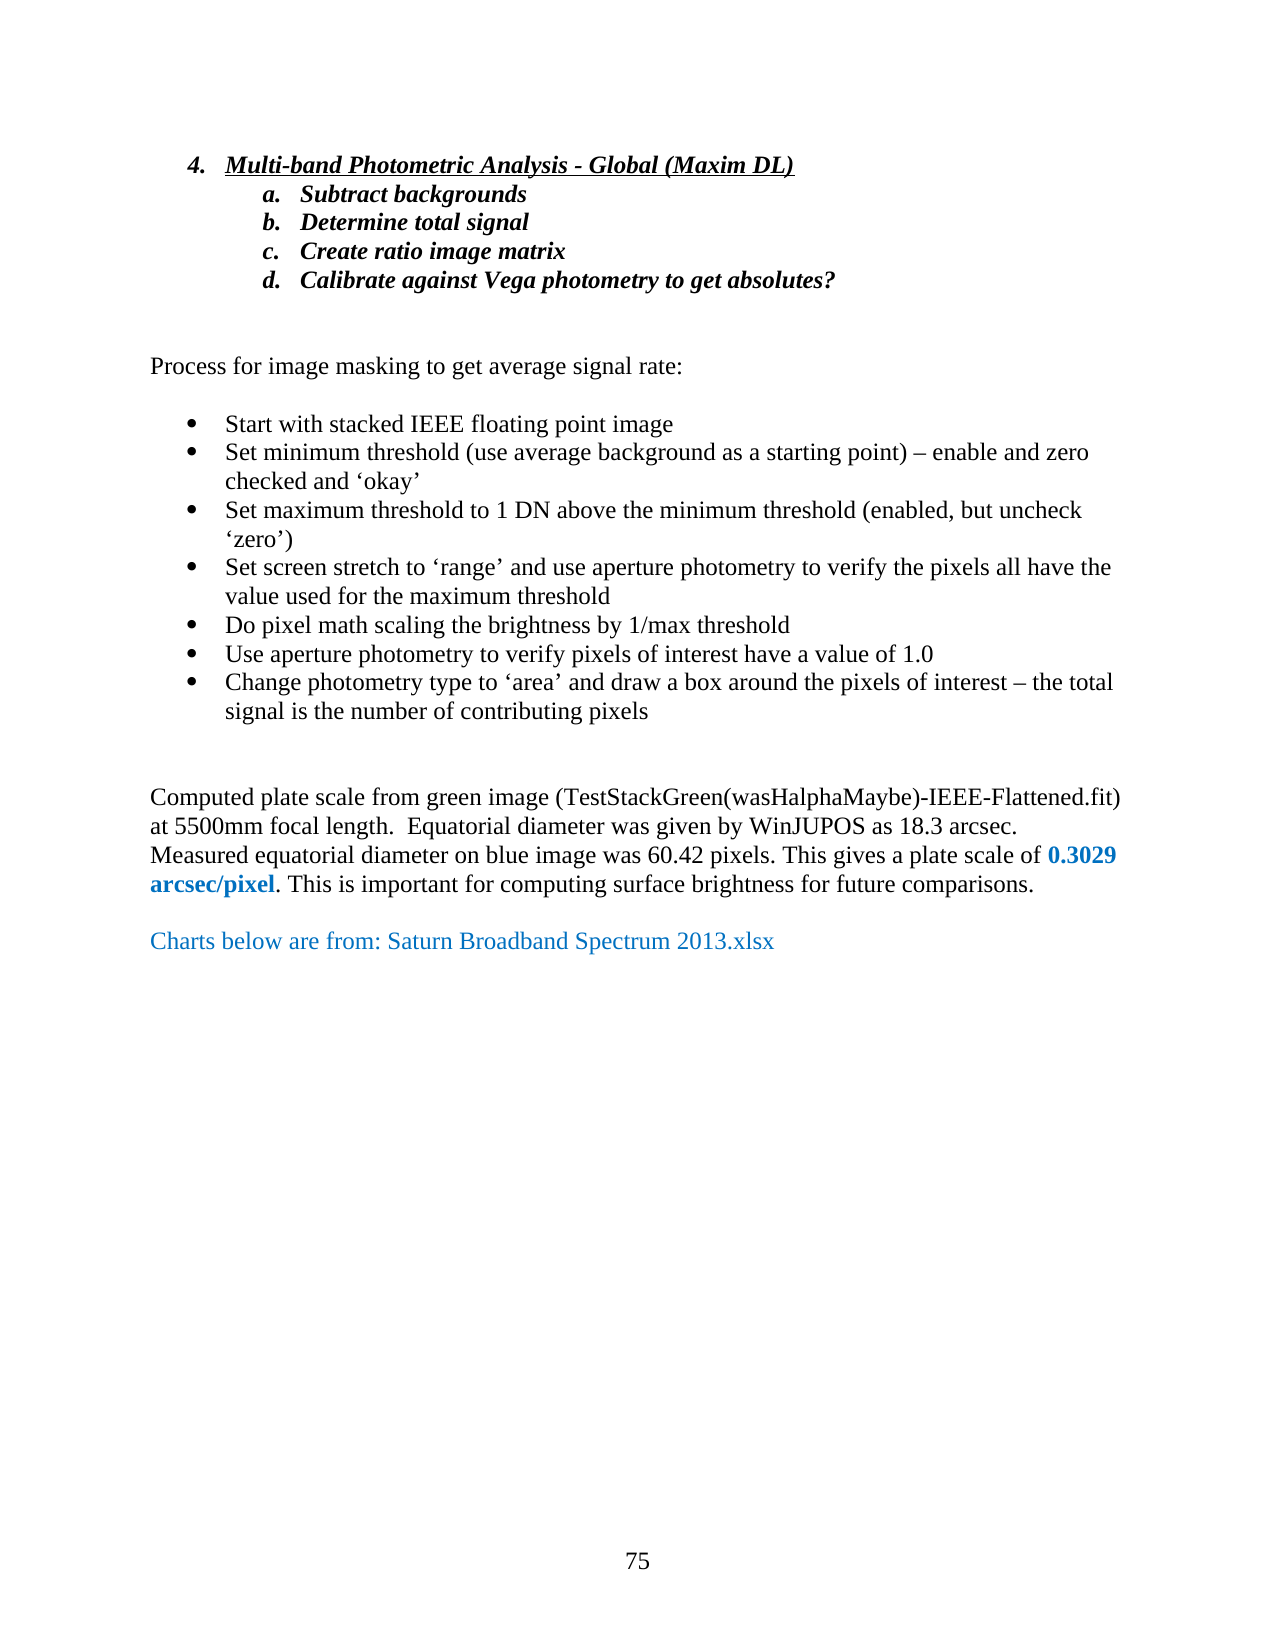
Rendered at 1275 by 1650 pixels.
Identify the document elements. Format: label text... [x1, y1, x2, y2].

text Charts below are from: Saturn Broadband Spectrum 2013.xlsx [150, 926, 1125, 955]
list Determine total signal [262, 207, 1125, 236]
list Use aperture photometry to verify pixels of interest have a value of 1.0 [187, 639, 1125, 667]
list Calibrate against Vega photometry to get absolutes? [262, 265, 1125, 294]
list Set maximum threshold to 1 DN above the minimum threshold (enabled, but uncheck ‘zero’) [187, 495, 1125, 552]
list Subtract backgrounds [262, 179, 1125, 207]
text Process for image masking to get average signal rate: [150, 351, 1125, 380]
list Do pixel math scaling the brightness by 1/max threshold [187, 610, 1125, 639]
list Set minimum threshold (use average background as a starting point) – enable and zero checked and ‘okay’ [187, 437, 1125, 495]
list Set screen stretch to ‘range’ and use aperture photometry to verify the pixels all have the value used for the maximum threshold [187, 552, 1125, 610]
list Multi-band Photometric Analysis - Global (Maxim DL) [187, 150, 1125, 179]
text Computed plate scale from green image (TestStackGreen(wasHalphaMaybe)-IEEE-Flattened.fit) at 5500mm focal length. Equatorial diameter was given by WinJUPOS as 18.3 arcsec. Measured equatorial diameter on blue image was 60.42 pixels. This gives a plate scale of 0.3029 arcsec/pixel. This is important for computing surface brightness for future comparisons. [150, 782, 1125, 897]
list Start with stacked IEEE floating point image [187, 409, 1125, 437]
list Create ratio image matrix [262, 236, 1125, 265]
list Change photometry type to ‘area’ and draw a box around the pixels of interest – the total signal is the number of contributing pixels [187, 667, 1125, 725]
